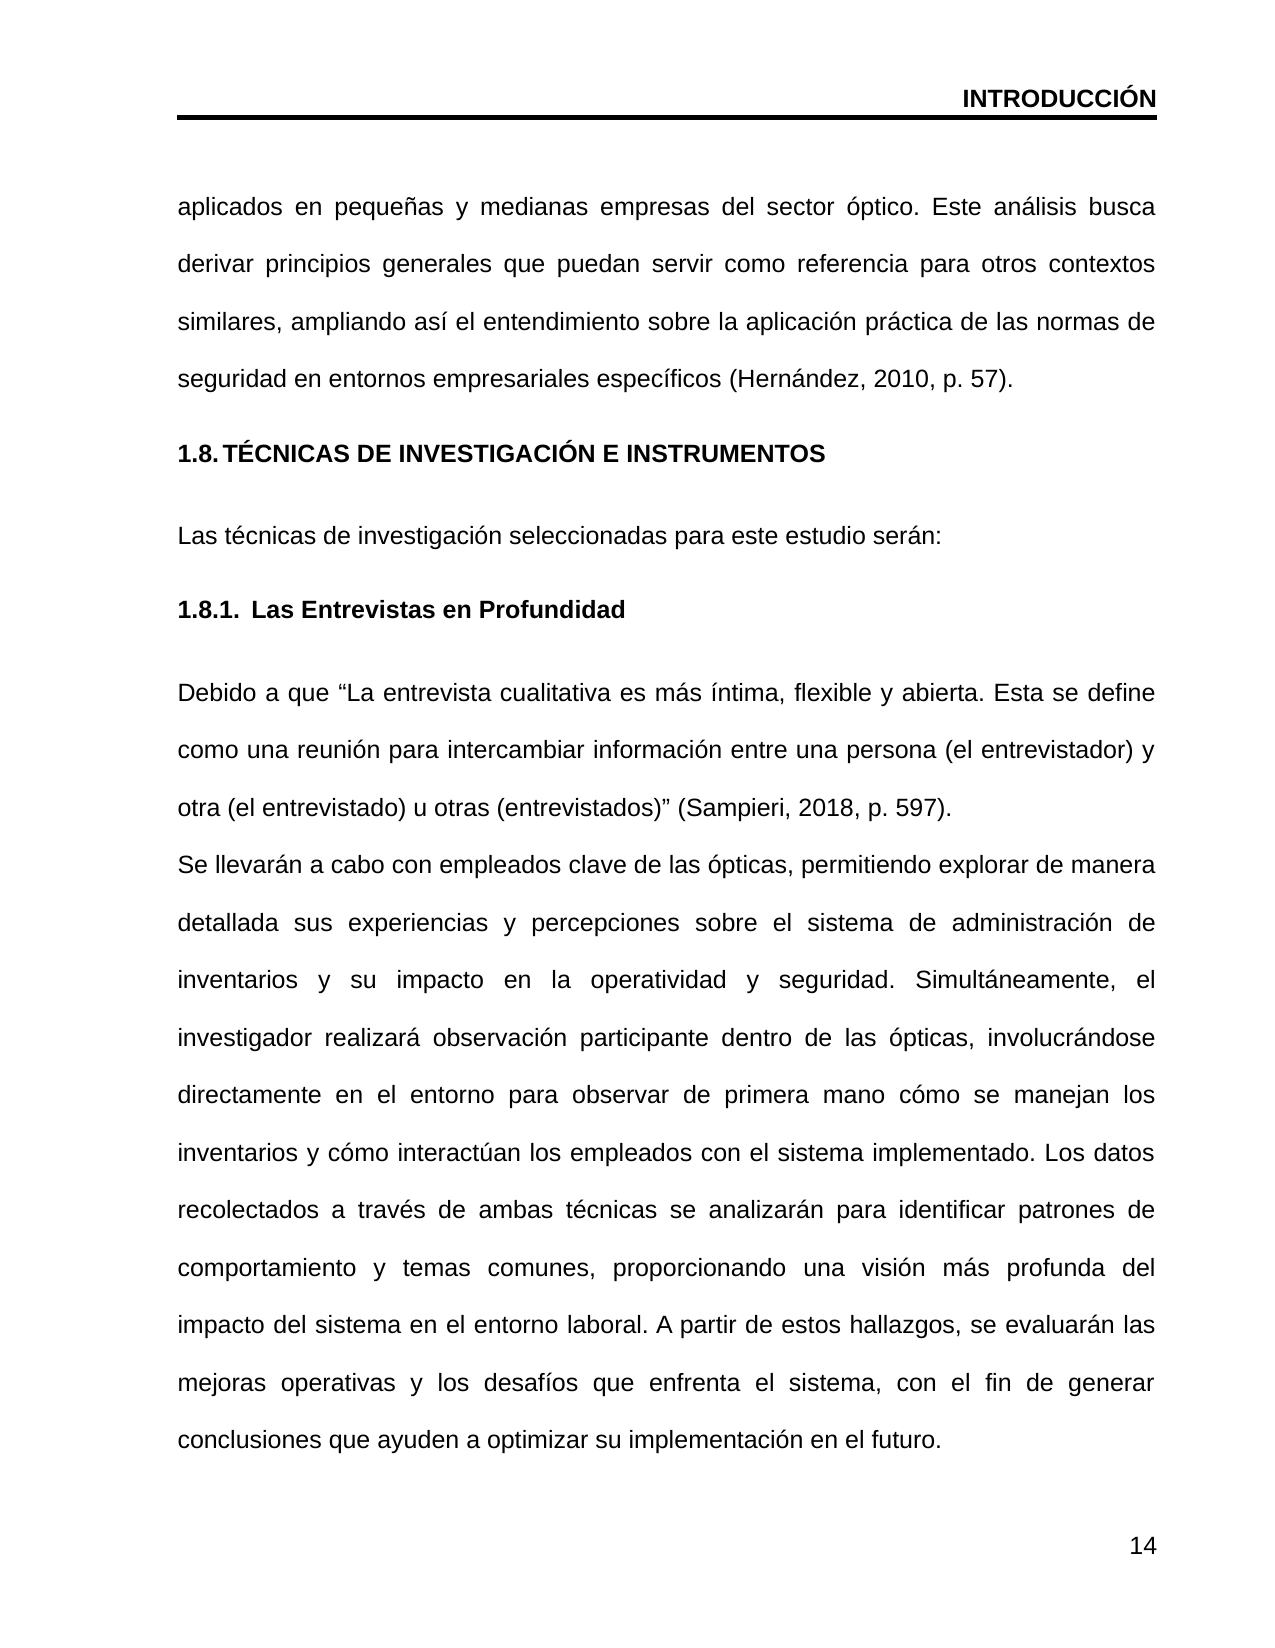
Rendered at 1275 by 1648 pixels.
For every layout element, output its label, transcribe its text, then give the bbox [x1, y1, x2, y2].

subtitle Las Entrevistas en Profundidad [177, 595, 1157, 624]
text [177, 192, 1157, 393]
list Debido a que “La entrevista cualitativa es más íntima, flexible y abierta. Esta se define como una reunión para intercambiar información entre una persona (el entrevistador) y otra (el entrevistado) u otras (entrevistados)” (Sampieri, 2018, p. 597). [177, 678, 1157, 822]
text Las técnicas de investigación seleccionadas para este estudio serán: [177, 521, 1157, 550]
list Se llevarán a cabo con empleados clave de las ópticas, permitiendo explorar de manera detallada sus experiencias y percepciones sobre el sistema de administración de inventarios y su impacto en la operatividad y seguridad. Simultáneamente, el investigador realizará observación participante dentro de las ópticas, involucrándose directamente en el entorno para observar de primera mano cómo se manejan los inventarios y cómo interactúan los empleados con el sistema implementado. Los datos recolectados a través de ambas técnicas se analizarán para identificar patrones de comportamiento y temas comunes, proporcionando una visión más profunda del impacto del sistema en el entorno laboral. A partir de estos hallazgos, se evaluarán las mejoras operativas y los desafíos que enfrenta el sistema, con el fin de generar conclusiones que ayuden a optimizar su implementación en el futuro. [177, 850, 1157, 1454]
subtitle Técnicas De Investigación E Instrumentos [177, 439, 1157, 467]
